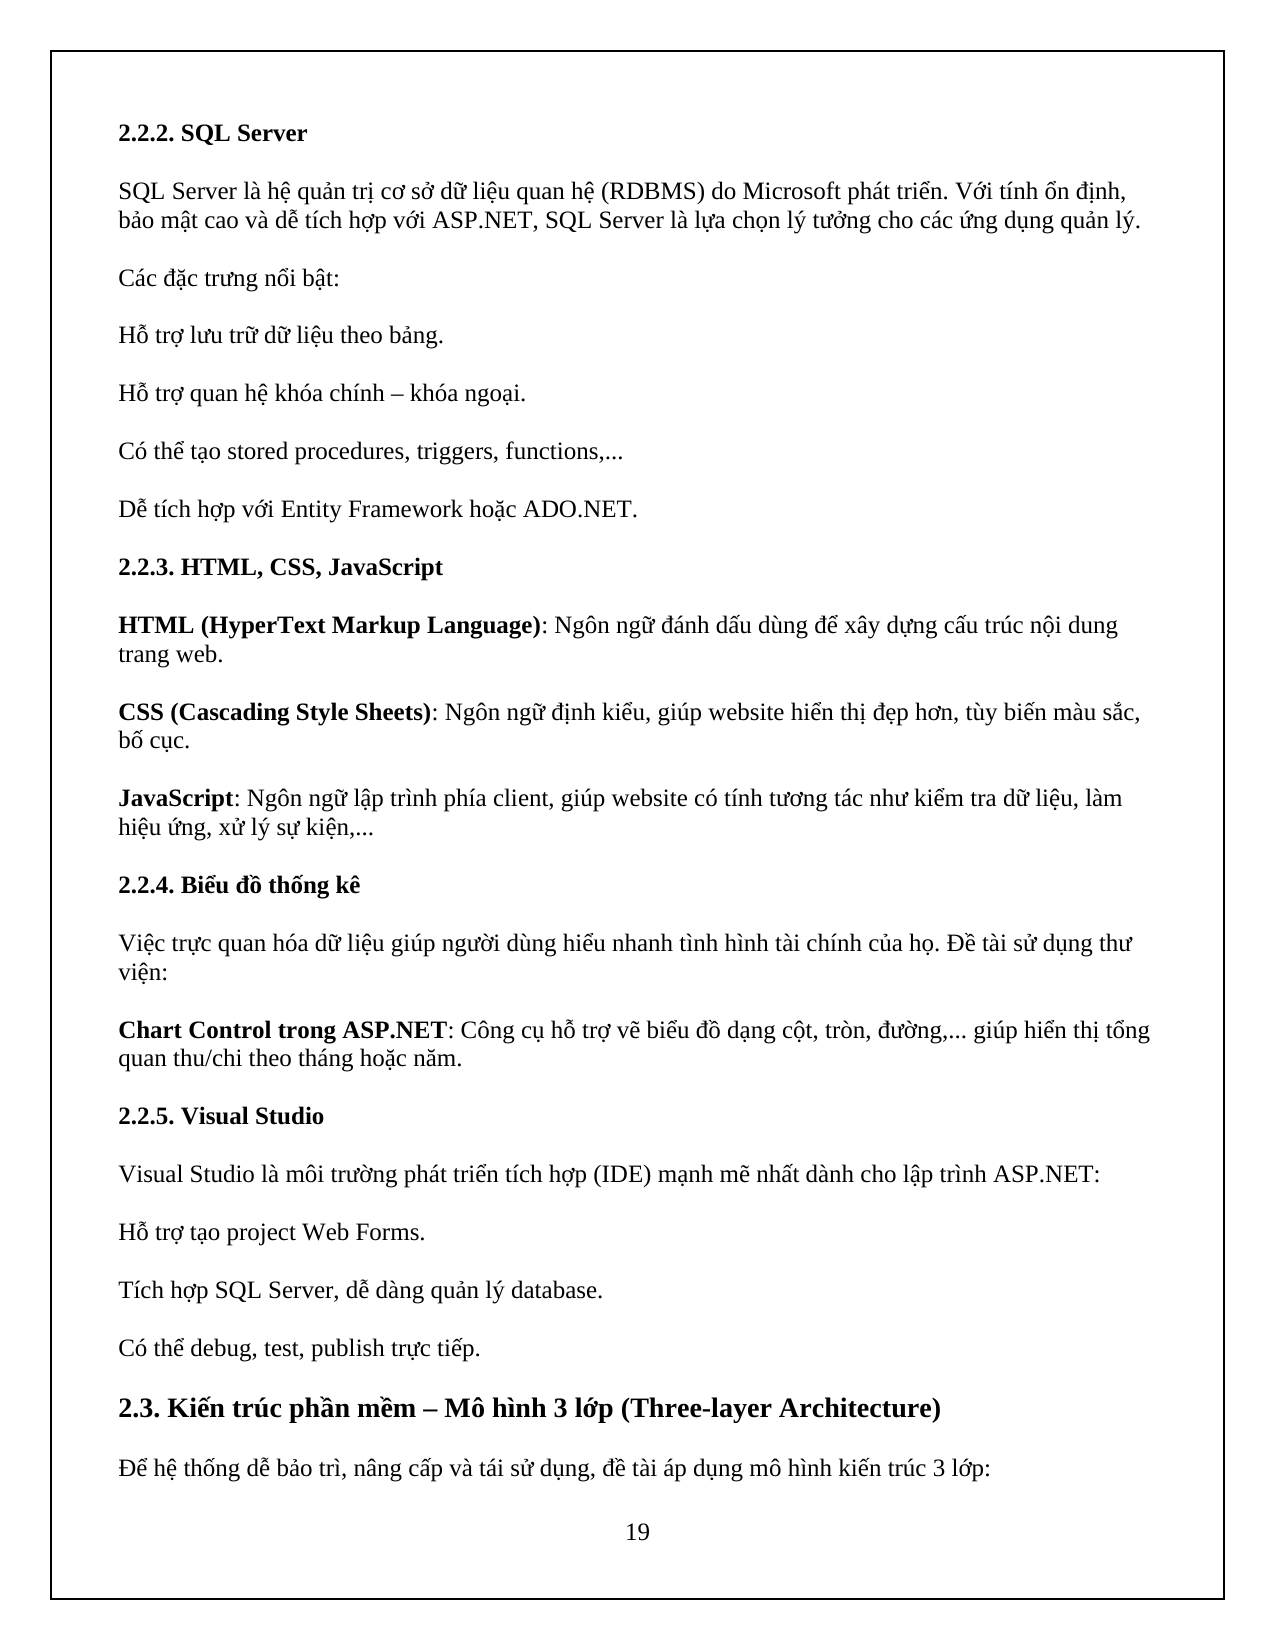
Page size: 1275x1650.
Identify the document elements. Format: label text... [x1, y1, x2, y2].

text Có thể tạo stored procedures, triggers, functions,... [118, 436, 1157, 465]
text 2.2.5. Visual Studio [118, 1101, 1157, 1130]
text Có thể debug, test, publish trực tiếp. [118, 1333, 1157, 1362]
text Để hệ thống dễ bảo trì, nâng cấp và tái sử dụng, đề tài áp dụng mô hình kiến trúc 3 lớp: [118, 1453, 1157, 1481]
text Hỗ trợ quan hệ khóa chính – khóa ngoại. [118, 378, 1157, 407]
text Tích hợp SQL Server, dễ dàng quản lý database. [118, 1275, 1157, 1304]
text Dễ tích hợp với Entity Framework hoặc ADO.NET. [118, 494, 1157, 523]
text Hỗ trợ tạo project Web Forms. [118, 1217, 1157, 1246]
text HTML (HyperText Markup Language): Ngôn ngữ đánh dấu dùng để xây dựng cấu trúc nội dung trang web. [118, 610, 1157, 668]
text 2.2.2. SQL Server [118, 118, 1157, 147]
text Chart Control trong ASP.NET: Công cụ hỗ trợ vẽ biểu đồ dạng cột, tròn, đường,... giúp hiển thị tổng quan thu/chi theo tháng hoặc năm. [118, 1015, 1157, 1072]
text CSS (Cascading Style Sheets): Ngôn ngữ định kiểu, giúp website hiển thị đẹp hơn, tùy biến màu sắc, bố cục. [118, 697, 1157, 754]
text Việc trực quan hóa dữ liệu giúp người dùng hiểu nhanh tình hình tài chính của họ. Đề tài sử dụng thư viện: [118, 928, 1157, 986]
text Các đặc trưng nổi bật: [118, 263, 1157, 291]
text 2.2.4. Biểu đồ thống kê [118, 870, 1157, 899]
text 2.3. Kiến trúc phần mềm – Mô hình 3 lớp (Three-layer Architecture) [118, 1391, 1157, 1423]
text JavaScript: Ngôn ngữ lập trình phía client, giúp website có tính tương tác như kiểm tra dữ liệu, làm hiệu ứng, xử lý sự kiện,... [118, 783, 1157, 841]
text 2.2.3. HTML, CSS, JavaScript [118, 552, 1157, 581]
text Hỗ trợ lưu trữ dữ liệu theo bảng. [118, 321, 1157, 349]
text SQL Server là hệ quản trị cơ sở dữ liệu quan hệ (RDBMS) do Microsoft phát triển. Với tính ổn định, bảo mật cao và dễ tích hợp với ASP.NET, SQL Server là lựa chọn lý tưởng cho các ứng dụng quản lý. [118, 176, 1157, 233]
text Visual Studio là môi trường phát triển tích hợp (IDE) mạnh mẽ nhất dành cho lập trình ASP.NET: [118, 1159, 1157, 1188]
